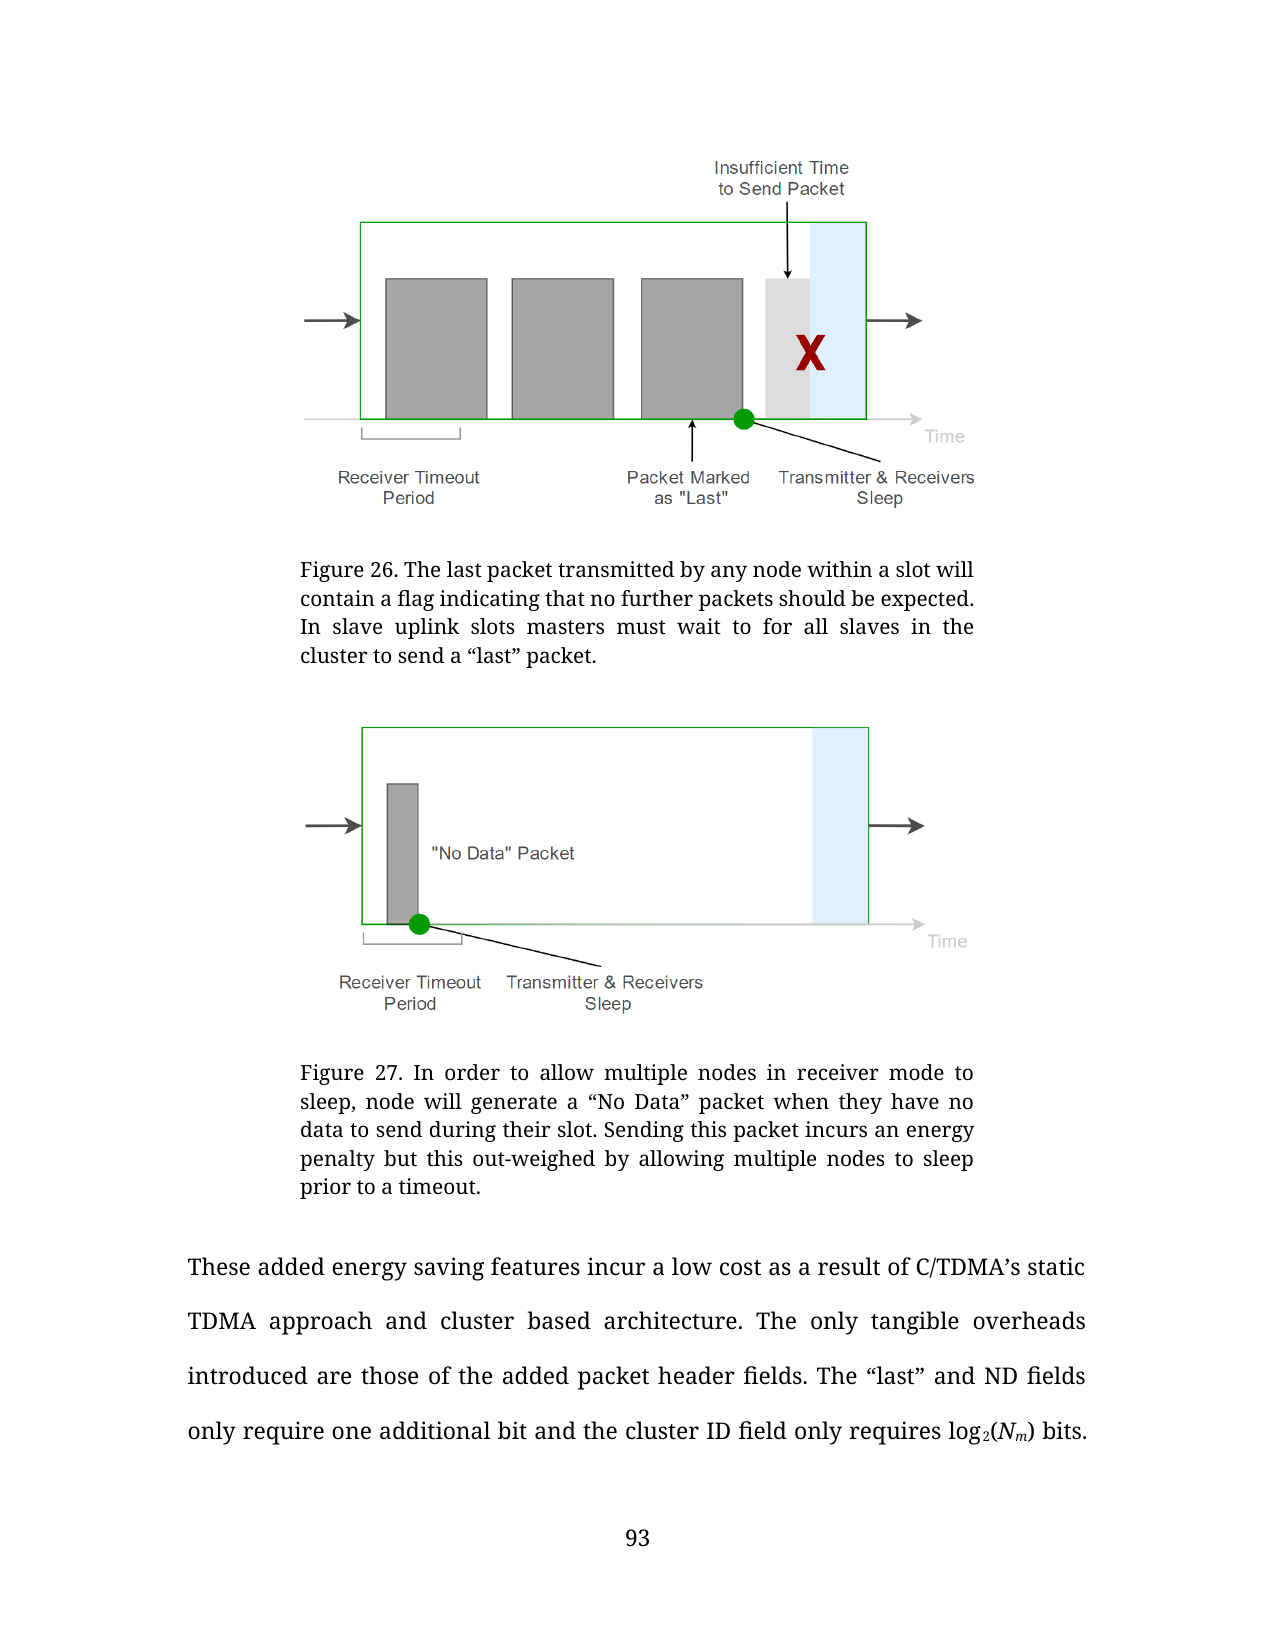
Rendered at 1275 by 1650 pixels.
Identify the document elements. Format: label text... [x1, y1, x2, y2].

text Figure 26. The last packet transmitted by any node within a slot will contain a flag indicating that no further packets should be expected. In slave uplink slots masters must wait to for all slaves in the cluster to send a “last” packet. [300, 556, 975, 669]
text Figure 27. In order to allow multiple nodes in receiver mode to sleep, node will generate a “No Data” packet when they have no data to send during their slot. Sending this packet incurs an energy penalty but this out-weighed by allowing multiple nodes to sleep prior to a timeout. [300, 1058, 975, 1201]
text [187, 1251, 1087, 1446]
picture [289, 150, 986, 516]
picture [298, 719, 977, 1019]
